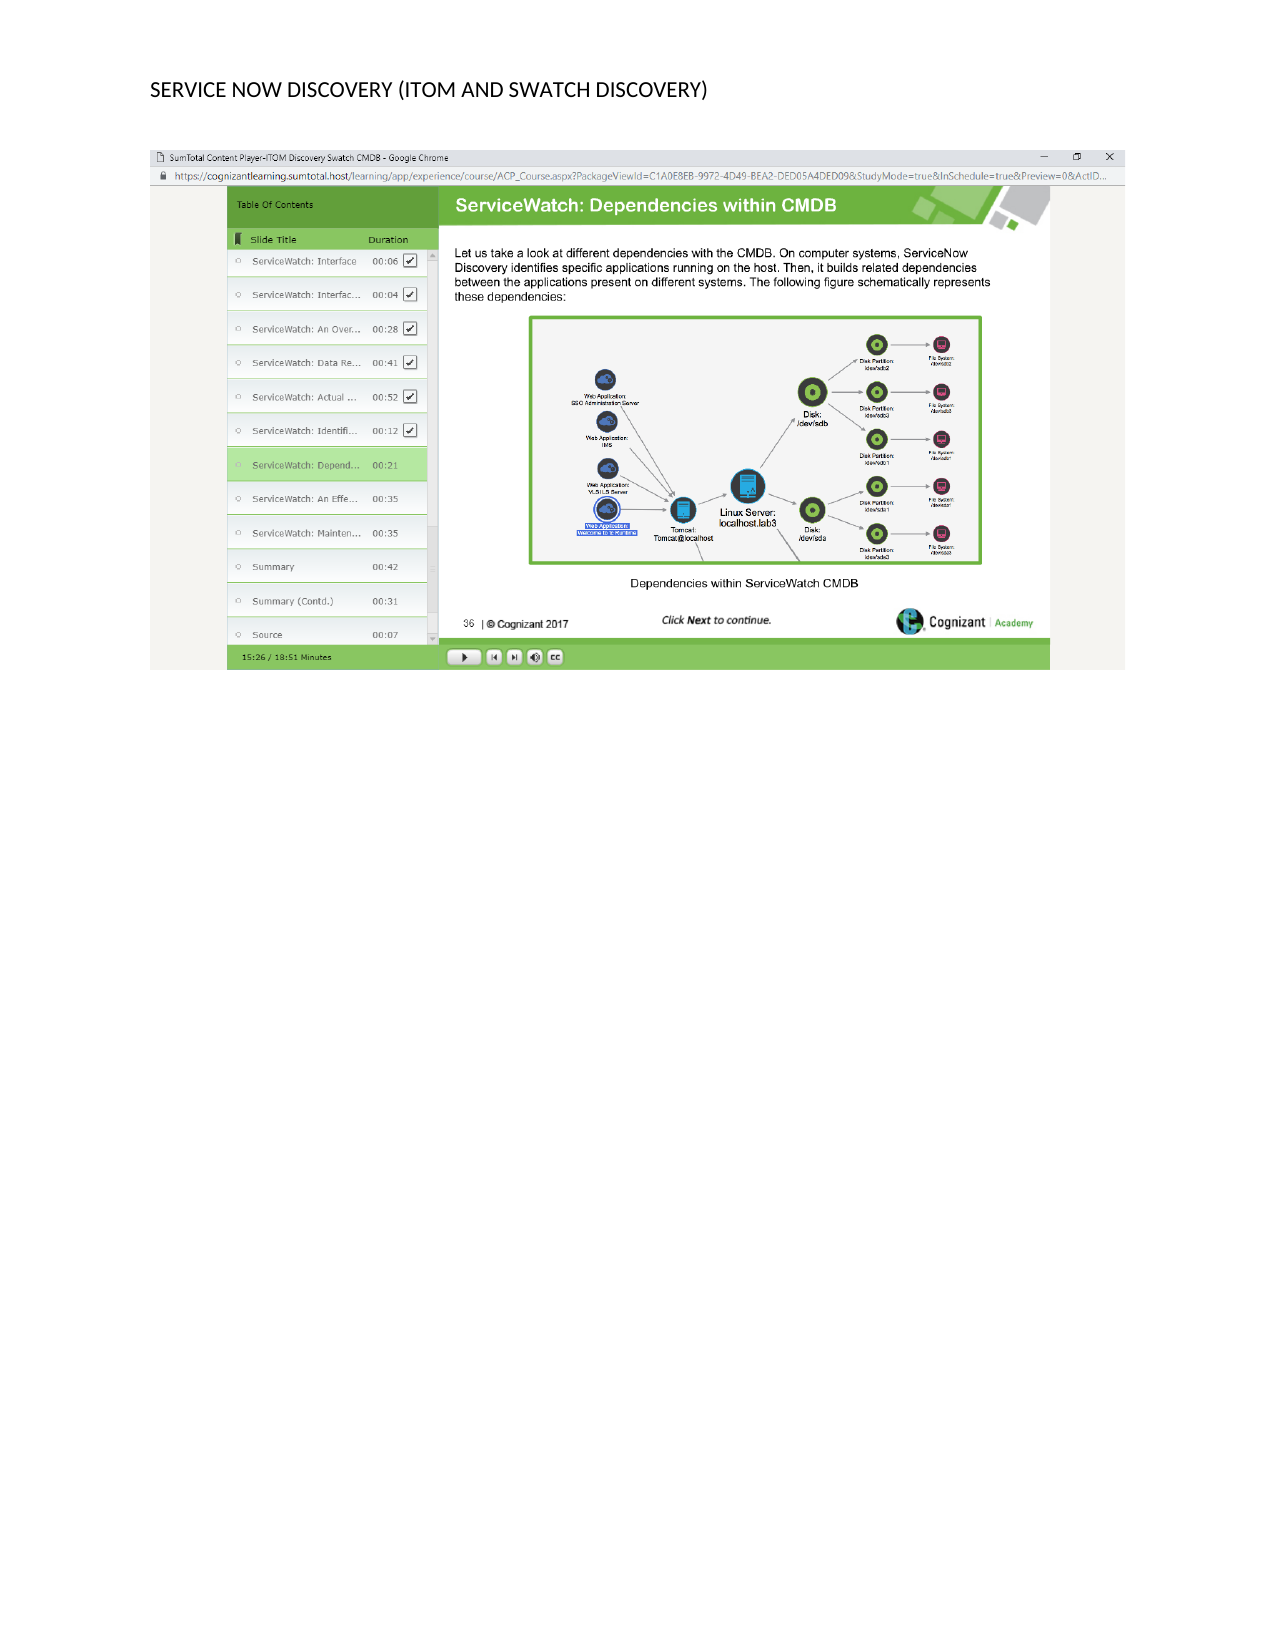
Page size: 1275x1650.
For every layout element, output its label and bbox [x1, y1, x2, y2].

picture [150, 150, 1125, 670]
